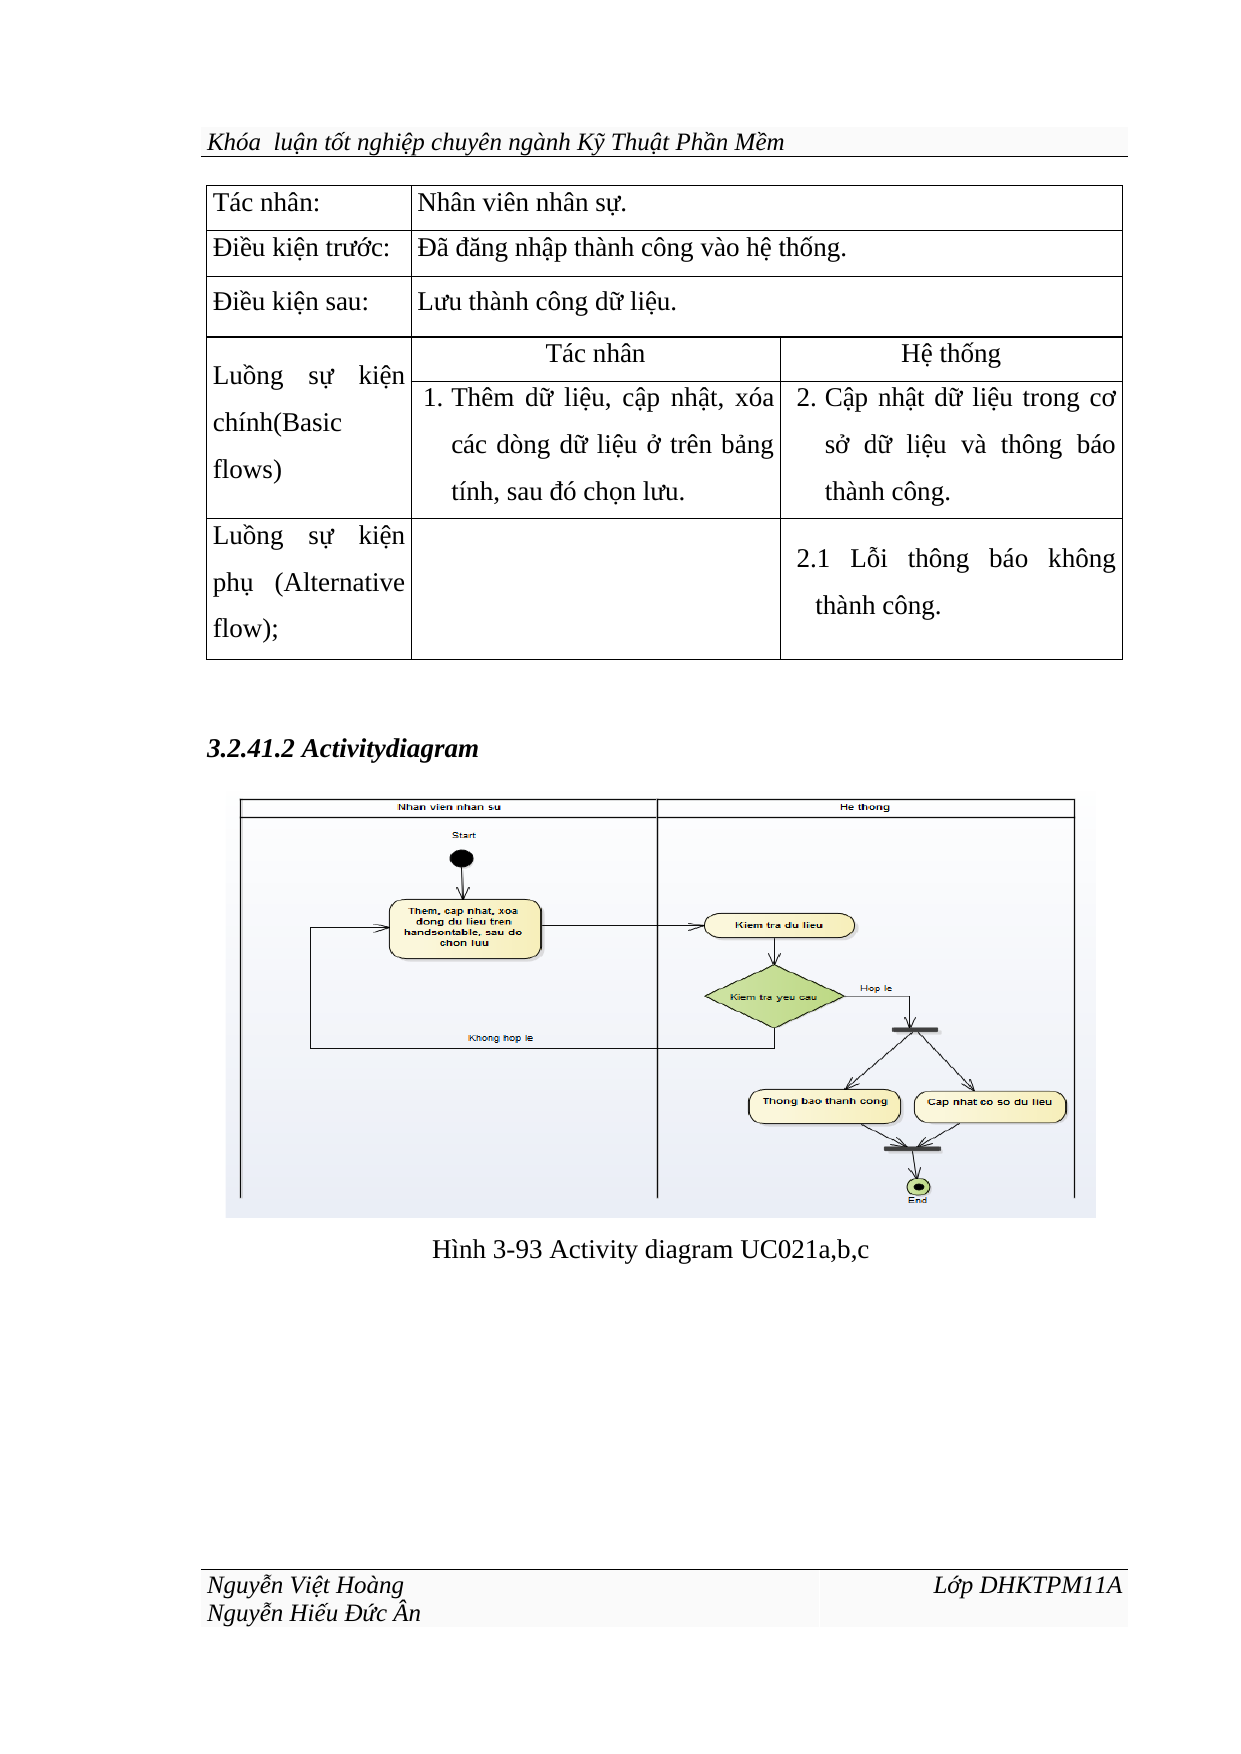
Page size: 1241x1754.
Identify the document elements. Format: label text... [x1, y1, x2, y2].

table_cell Nhân viên nhân sự. [412, 186, 1122, 229]
subtitle Activitydiagram [207, 732, 1122, 763]
table_cell 2.1 Lỗi thông báo không thành công. [781, 519, 1122, 659]
table_cell Luồng sự kiện chính(Basic flows) [207, 338, 411, 518]
table_cell Cập nhật dữ liệu trong cơ sở dữ liệu và thông báo thành công. [781, 382, 1122, 518]
table_cell Tác nhân [412, 338, 780, 381]
table_cell [412, 519, 780, 659]
table_cell Luồng sự kiện phụ (Alternative flow); [207, 519, 411, 659]
table_cell Tác nhân: [207, 186, 411, 229]
table_cell Đã đăng nhập thành công vào hệ thống. [412, 231, 1122, 276]
text Hình - Activity diagram UC021a,b,c [357, 1233, 1122, 1264]
table_cell Lưu thành công dữ liệu. [412, 277, 1122, 336]
picture [225, 791, 1096, 1218]
table_cell Điều kiện sau: [207, 277, 411, 336]
table_cell Hệ thống [781, 338, 1122, 381]
table_cell Điều kiện trước: [207, 231, 411, 276]
table_cell Thêm dữ liệu, cập nhật, xóa các dòng dữ liệu ở trên bảng tính, sau đó chọn lưu. [412, 382, 780, 518]
